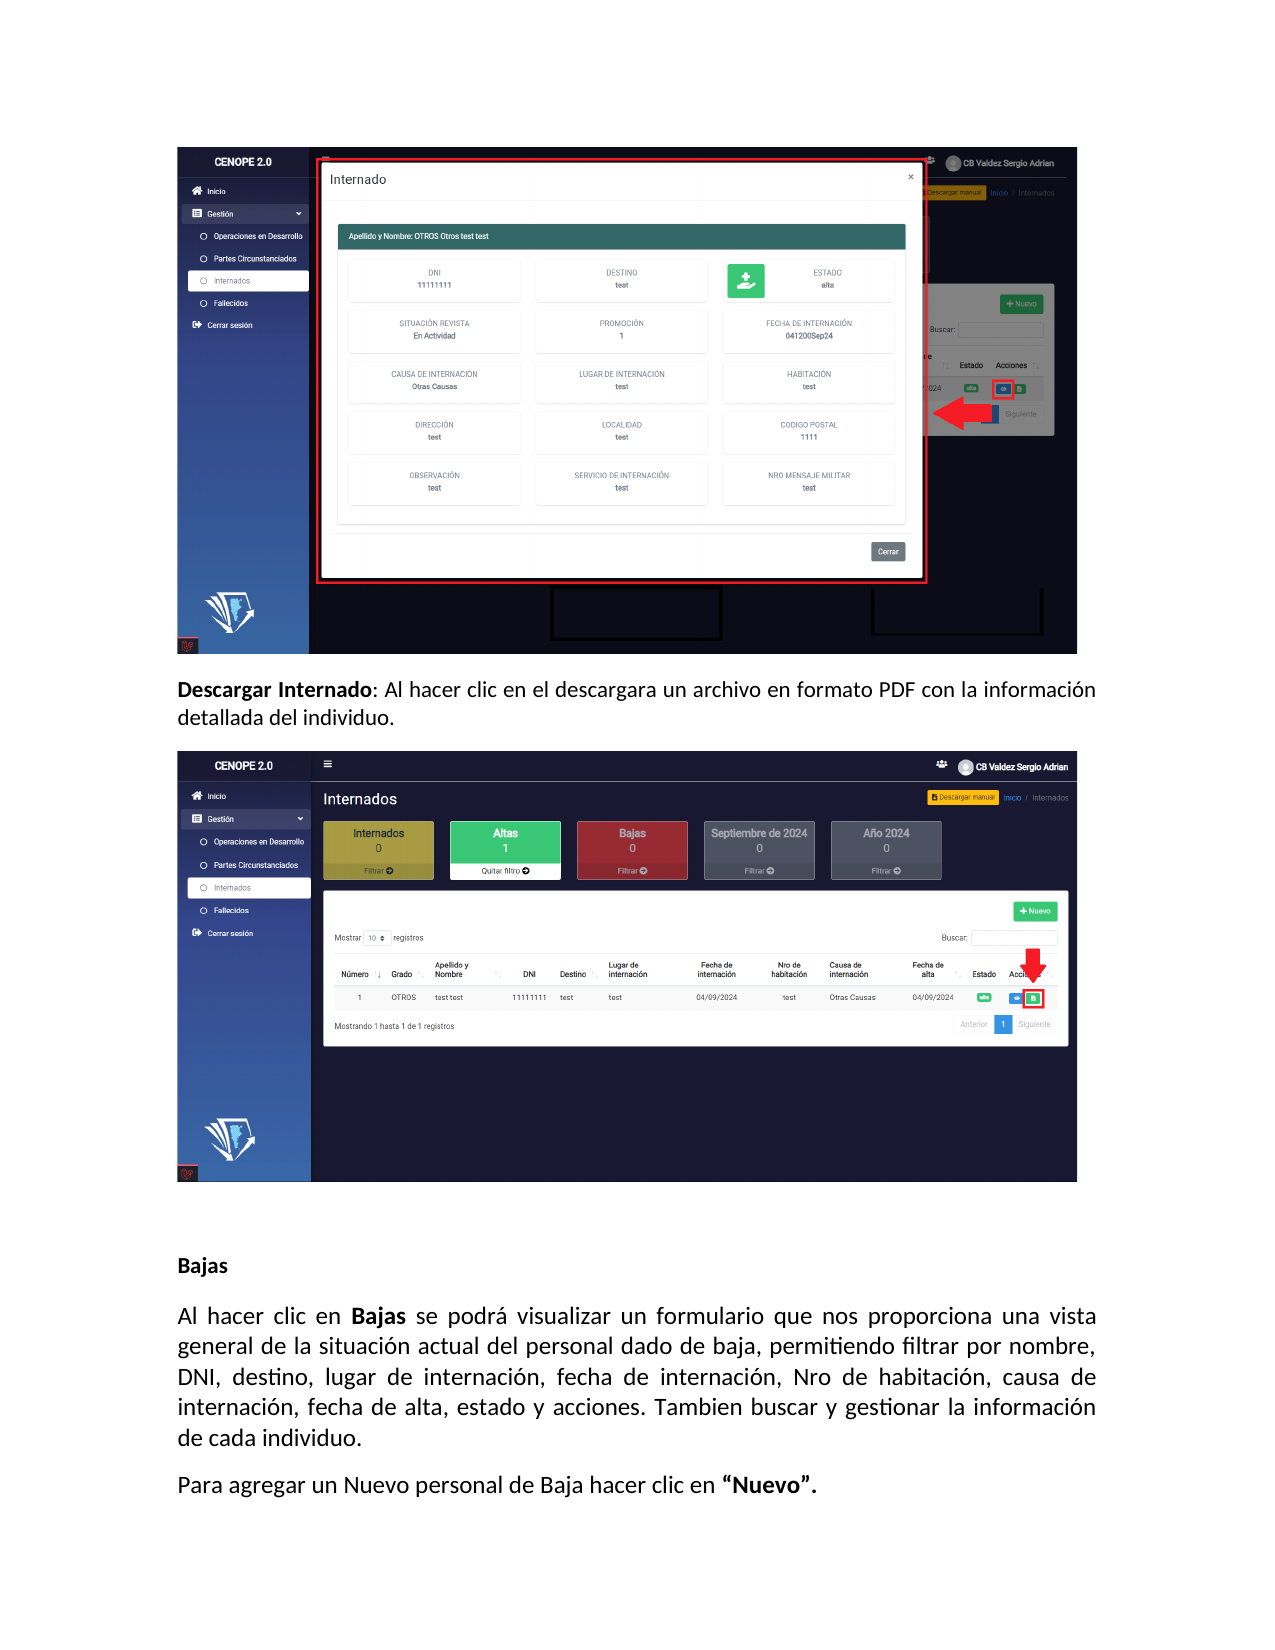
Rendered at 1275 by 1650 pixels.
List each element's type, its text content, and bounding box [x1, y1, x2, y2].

text Bajas [177, 1251, 1098, 1279]
text Al hacer clic en Bajas se podrá visualizar un formulario que nos proporciona una vista general de la situación actual del personal dado de baja, permitiendo filtrar por nombre, DNI, destino, lugar de internación, fecha de internación, Nro de habitación, causa de internación, fecha de alta, estado y acciones. Tambien buscar y gestionar la información de cada individuo. [177, 1300, 1098, 1452]
text Descargar Internado: Al hacer clic en el descargara un archivo en formato PDF con la información detallada del individuo. [177, 675, 1098, 731]
text Para agregar un Nuevo personal de Baja hacer clic en “Nuevo”. [177, 1469, 1098, 1499]
picture [177, 751, 1078, 1182]
picture [177, 147, 1078, 654]
